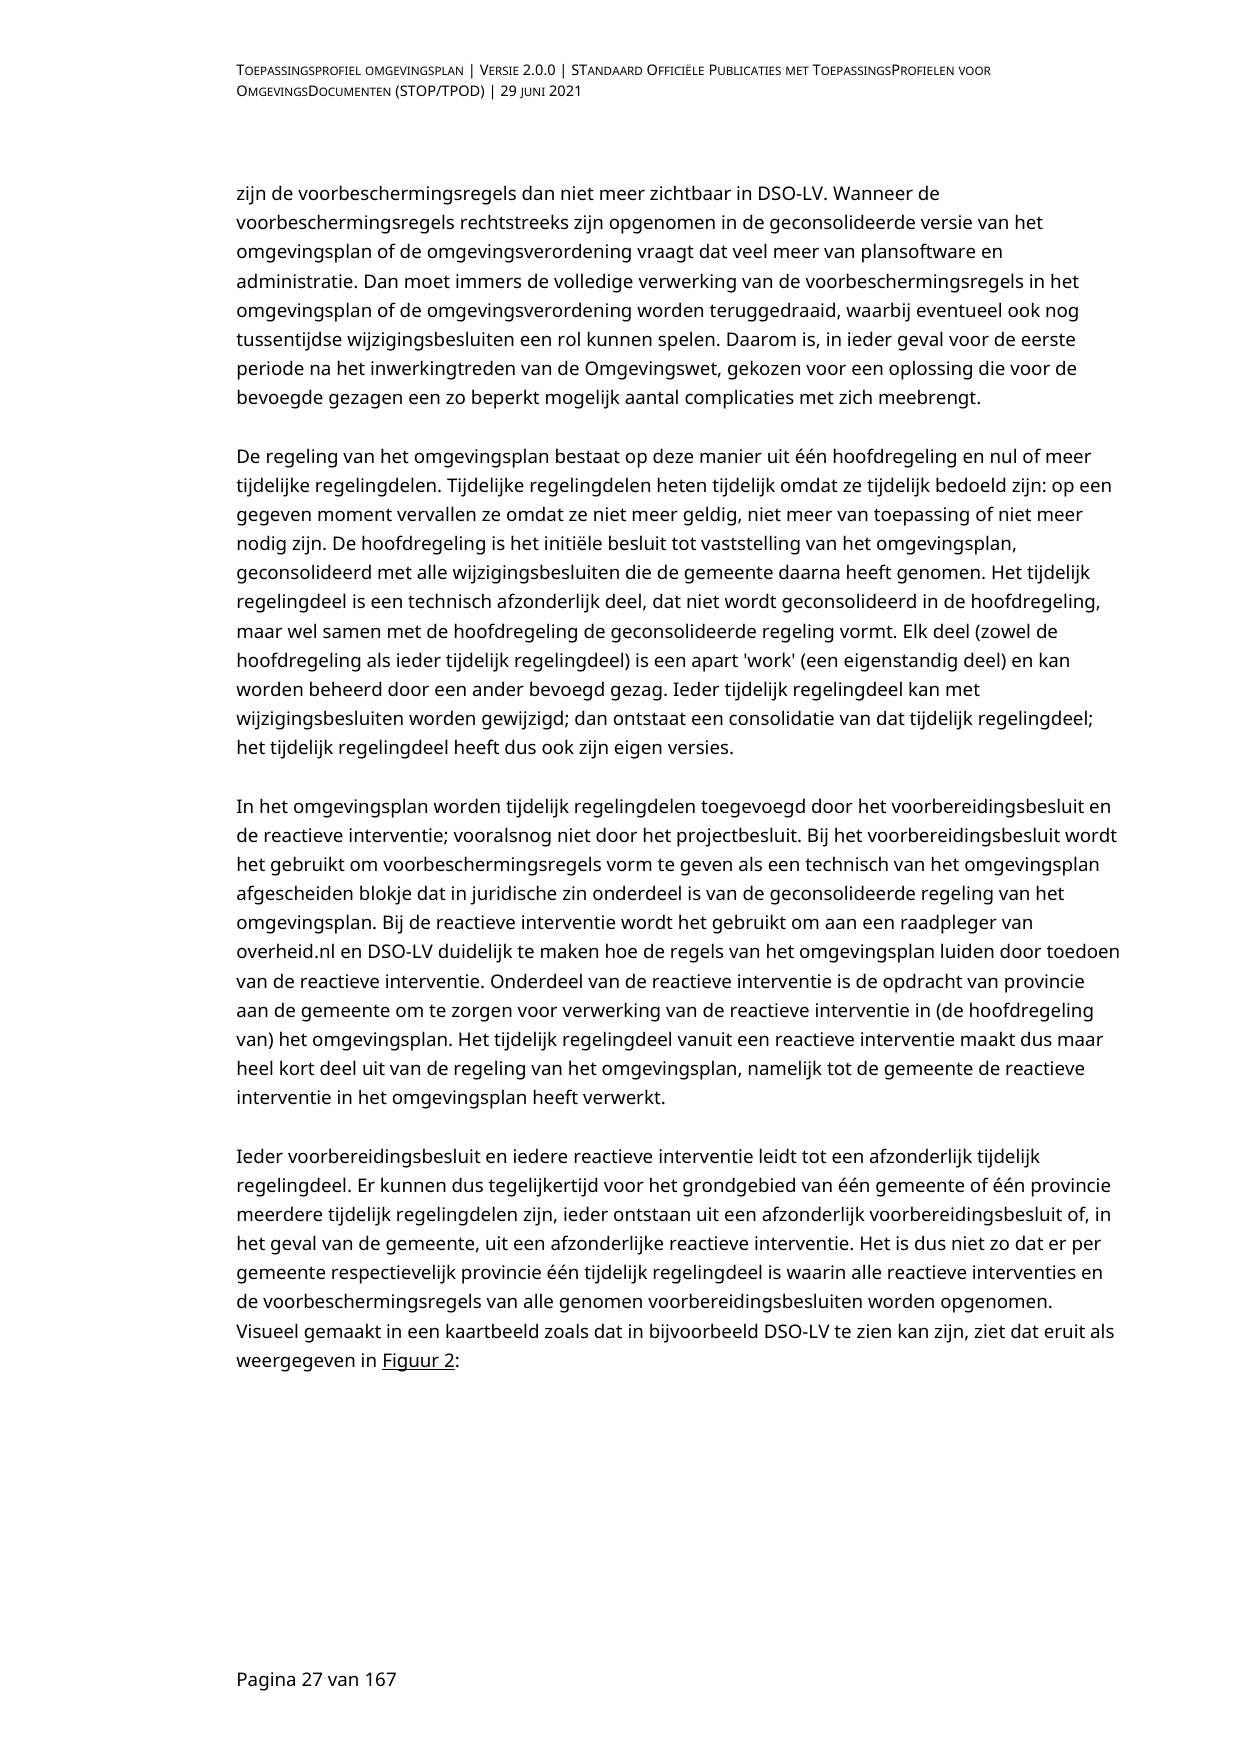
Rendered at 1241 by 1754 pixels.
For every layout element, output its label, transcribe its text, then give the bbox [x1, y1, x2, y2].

text In het omgevingsplan worden tijdelijk regelingdelen toegevoegd door het voorbereidingsbesluit en de reactieve interventie; vooralsnog niet door het projectbesluit. Bij het voorbereidingsbesluit wordt het gebruikt om voorbeschermingsregels vorm te geven als een technisch van het omgevingsplan afgescheiden blokje dat in juridische zin onderdeel is van de geconsolideerde regeling van het omgevingsplan. Bij de reactieve interventie wordt het gebruikt om aan een raadpleger van overheid.nl en DSO-LV duidelijk te maken hoe de regels van het omgevingsplan luiden door toedoen van de reactieve interventie. Onderdeel van de reactieve interventie is de opdracht van provincie aan de gemeente om te zorgen voor verwerking van de reactieve interventie in (de hoofdregeling van) het omgevingsplan. Het tijdelijk regelingdeel vanuit een reactieve interventie maakt dus maar heel kort deel uit van de regeling van het omgevingsplan, namelijk tot de gemeente de reactieve interventie in het omgevingsplan heeft verwerkt. [236, 790, 1122, 1111]
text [236, 177, 1122, 411]
text Ieder voorbereidingsbesluit en iedere reactieve interventie leidt tot een afzonderlijk tijdelijk regelingdeel. Er kunnen dus tegelijkertijd voor het grondgebied van één gemeente of één provincie meerdere tijdelijk regelingdelen zijn, ieder ontstaan uit een afzonderlijk voorbereidingsbesluit of, in het geval van de gemeente, uit een afzonderlijke reactieve interventie. Het is dus niet zo dat er per gemeente respectievelijk provincie één tijdelijk regelingdeel is waarin alle reactieve interventies en de voorbeschermingsregels van alle genomen voorbereidingsbesluiten worden opgenomen. [236, 1140, 1122, 1315]
text Visueel gemaakt in een kaartbeeld zoals dat in bijvoorbeeld DSO-LV te zien kan zijn, ziet dat eruit als weergegeven in Figuur 2: [236, 1315, 1122, 1373]
text De regeling van het omgevingsplan bestaat op deze manier uit één hoofdregeling en nul of meer tijdelijke regelingdelen. Tijdelijke regelingdelen heten tijdelijk omdat ze tijdelijk bedoeld zijn: op een gegeven moment vervallen ze omdat ze niet meer geldig, niet meer van toepassing of niet meer nodig zijn. De hoofdregeling is het initiële besluit tot vaststelling van het omgevingsplan, geconsolideerd met alle wijzigingsbesluiten die de gemeente daarna heeft genomen. Het tijdelijk regelingdeel is een technisch afzonderlijk deel, dat niet wordt geconsolideerd in de hoofdregeling, maar wel samen met de hoofdregeling de geconsolideerde regeling vormt. Elk deel (zowel de hoofdregeling als ieder tijdelijk regelingdeel) is een apart 'work' (een eigenstandig deel) en kan worden beheerd door een ander bevoegd gezag. Ieder tijdelijk regelingdeel kan met wijzigingsbesluiten worden gewijzigd; dan ontstaat een consolidatie van dat tijdelijk regelingdeel; het tijdelijk regelingdeel heeft dus ook zijn eigen versies. [236, 440, 1122, 761]
